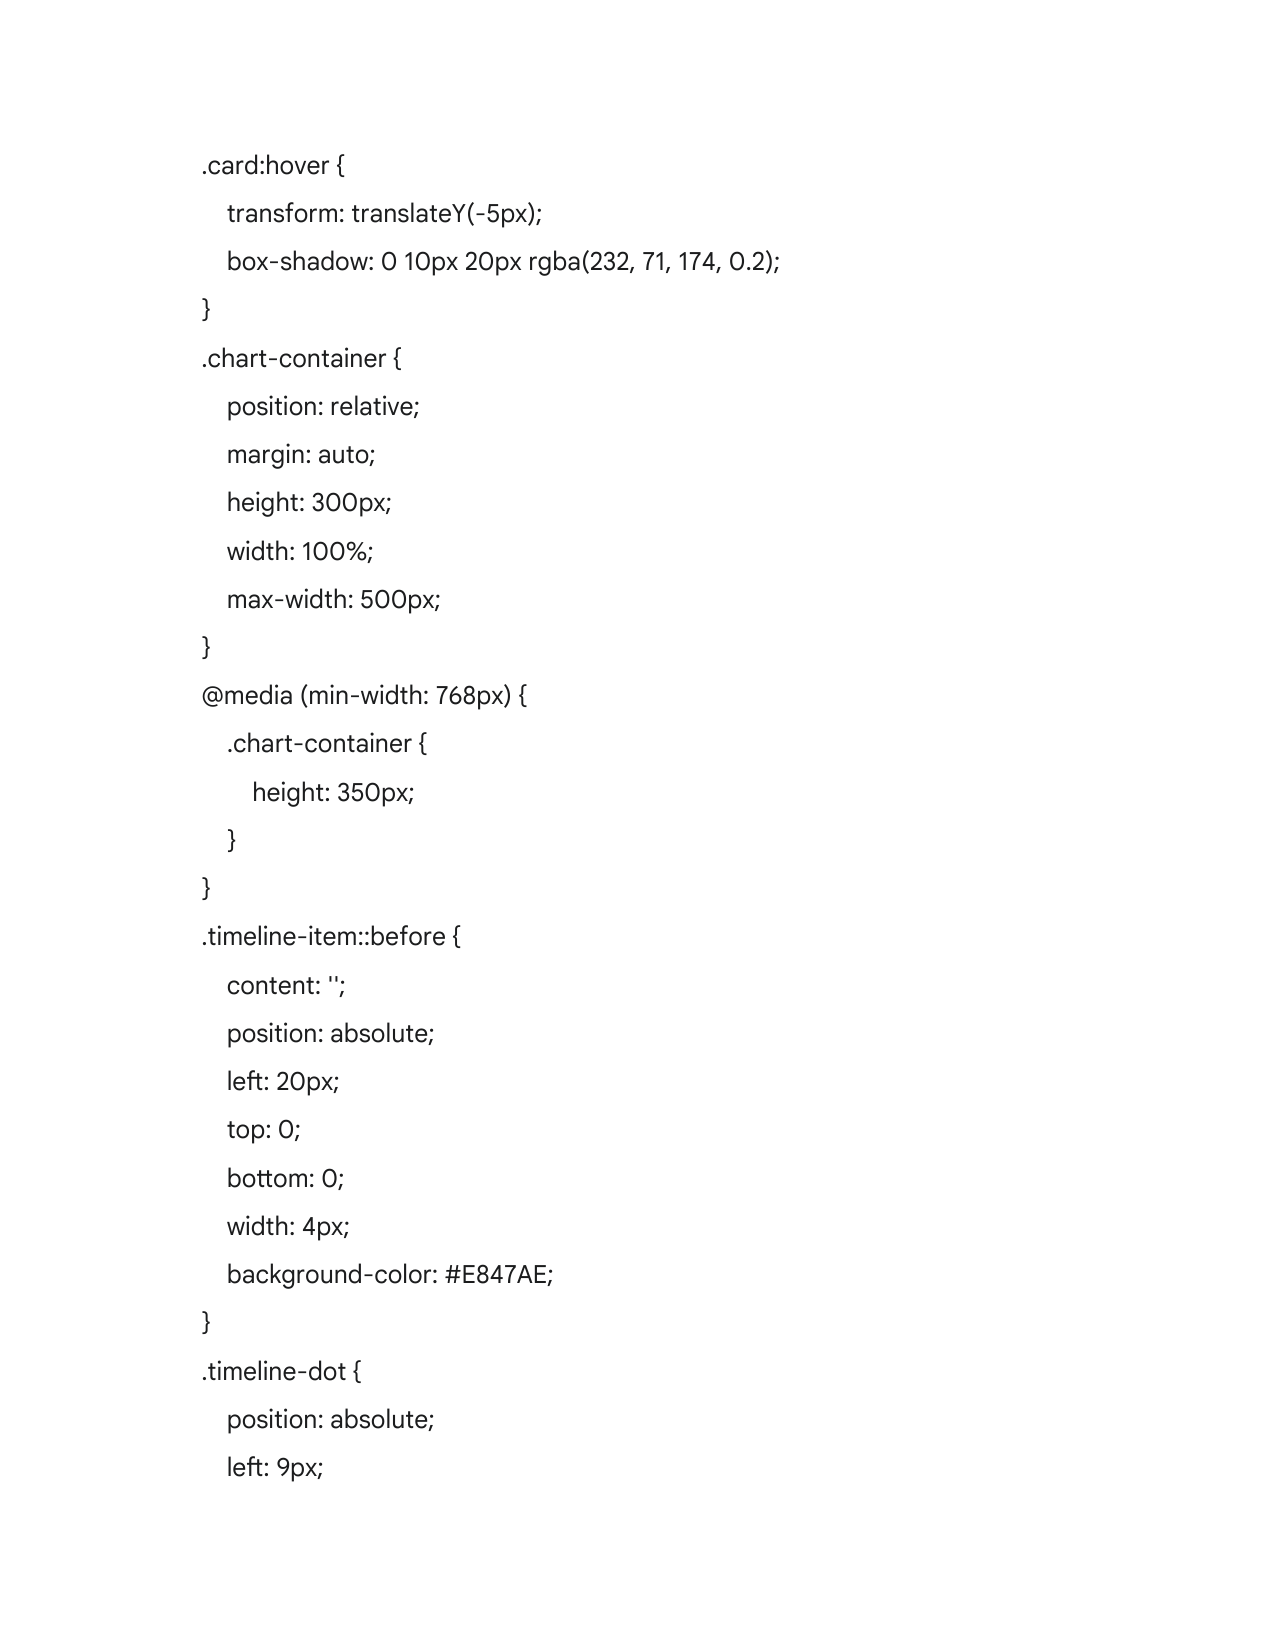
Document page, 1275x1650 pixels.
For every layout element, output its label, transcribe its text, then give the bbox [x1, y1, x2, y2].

text } [150, 632, 1125, 664]
text width: 4px; [150, 1211, 1125, 1242]
text .chart-container { [150, 729, 1125, 760]
text left: 20px; [150, 1066, 1125, 1098]
text left: 9px; [150, 1452, 1125, 1483]
text } [150, 1307, 1125, 1339]
text margin: auto; [150, 439, 1125, 471]
text } [150, 825, 1125, 857]
text } [150, 295, 1125, 326]
text content: ''; [150, 970, 1125, 1001]
text .timeline-dot { [150, 1356, 1125, 1387]
text @media (min-width: 768px) { [150, 681, 1125, 712]
text } [150, 873, 1125, 905]
text .timeline-item::before { [150, 922, 1125, 953]
text position: absolute; [150, 1018, 1125, 1049]
text .chart-container { [150, 343, 1125, 374]
text position: relative; [150, 391, 1125, 422]
text box-shadow: 0 10px 20px rgba(232, 71, 174, 0.2); [150, 246, 1125, 278]
text position: absolute; [150, 1404, 1125, 1435]
text height: 350px; [150, 777, 1125, 808]
text .card:hover { [150, 150, 1125, 181]
text transform: translateY(-5px); [150, 198, 1125, 229]
text top: 0; [150, 1114, 1125, 1146]
text height: 300px; [150, 488, 1125, 519]
text bottom: 0; [150, 1163, 1125, 1194]
text max-width: 500px; [150, 584, 1125, 615]
text width: 100%; [150, 536, 1125, 567]
text background-color: #E847AE; [150, 1259, 1125, 1291]
